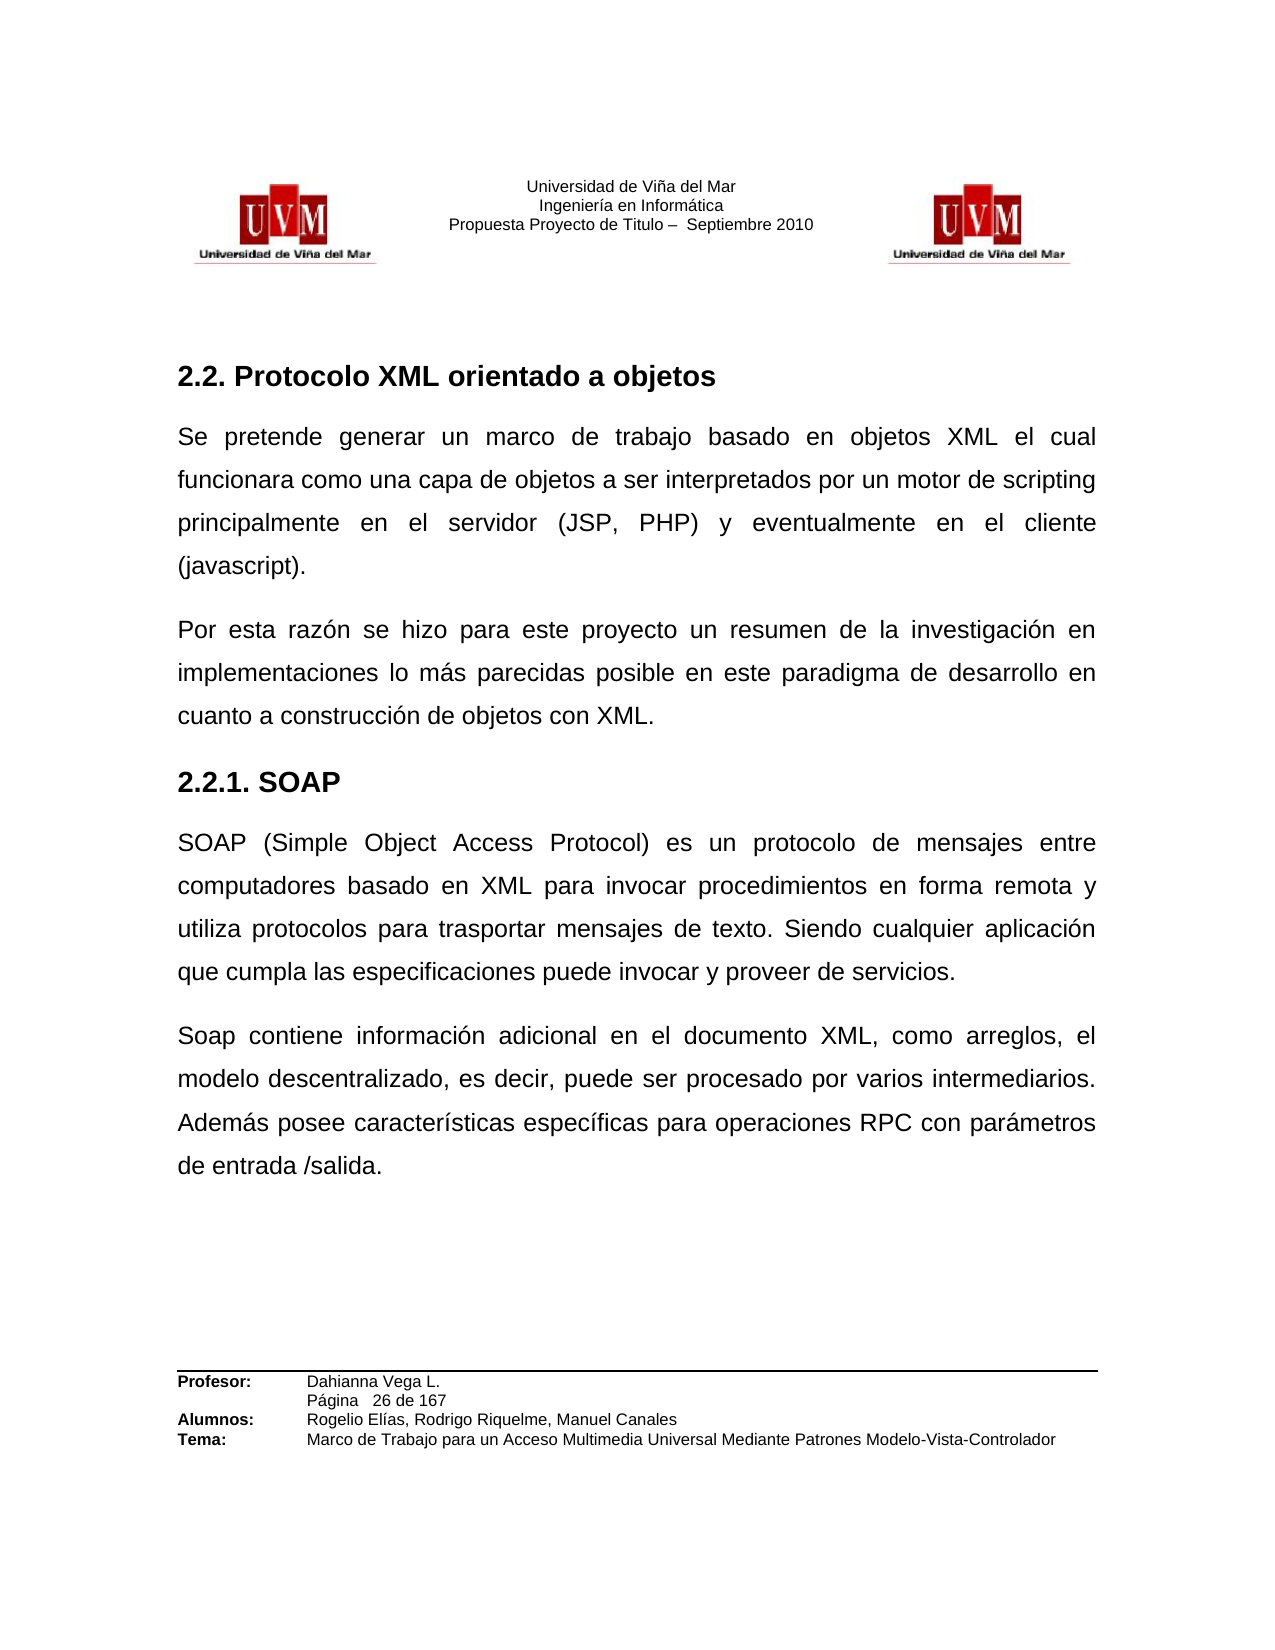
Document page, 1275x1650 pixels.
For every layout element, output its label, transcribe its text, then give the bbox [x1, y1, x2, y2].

picture [871, 176, 1084, 267]
subtitle 2.2.1. SOAP [177, 765, 1098, 799]
picture [177, 176, 390, 267]
text SOAP (Simple Object Access Protocol) es un protocolo de mensajes entre computadores basado en XML para invocar procedimientos en forma remota y utiliza protocolos para trasportar mensajes de texto. Siendo cualquier aplicación que cumpla las especificaciones puede invocar y proveer de servicios. [177, 828, 1098, 986]
subtitle 2.2. Protocolo XML orientado a objetos [177, 359, 1098, 392]
text Se pretende generar un marco de trabajo basado en objetos XML el cual funcionara como una capa de objetos a ser interpretados por un motor de scripting principalmente en el servidor (JSP, PHP) y eventualmente en el cliente (javascript). [177, 422, 1098, 580]
text Por esta razón se hizo para este proyecto un resumen de la investigación en implementaciones lo más parecidas posible en este paradigma de desarrollo en cuanto a construcción de objetos con XML. [177, 615, 1098, 730]
text Soap contiene información adicional en el documento XML, como arreglos, el modelo descentralizado, es decir, puede ser procesado por varios intermediarios. Además posee características específicas para operaciones RPC con parámetros de entrada /salida. [177, 1021, 1098, 1179]
